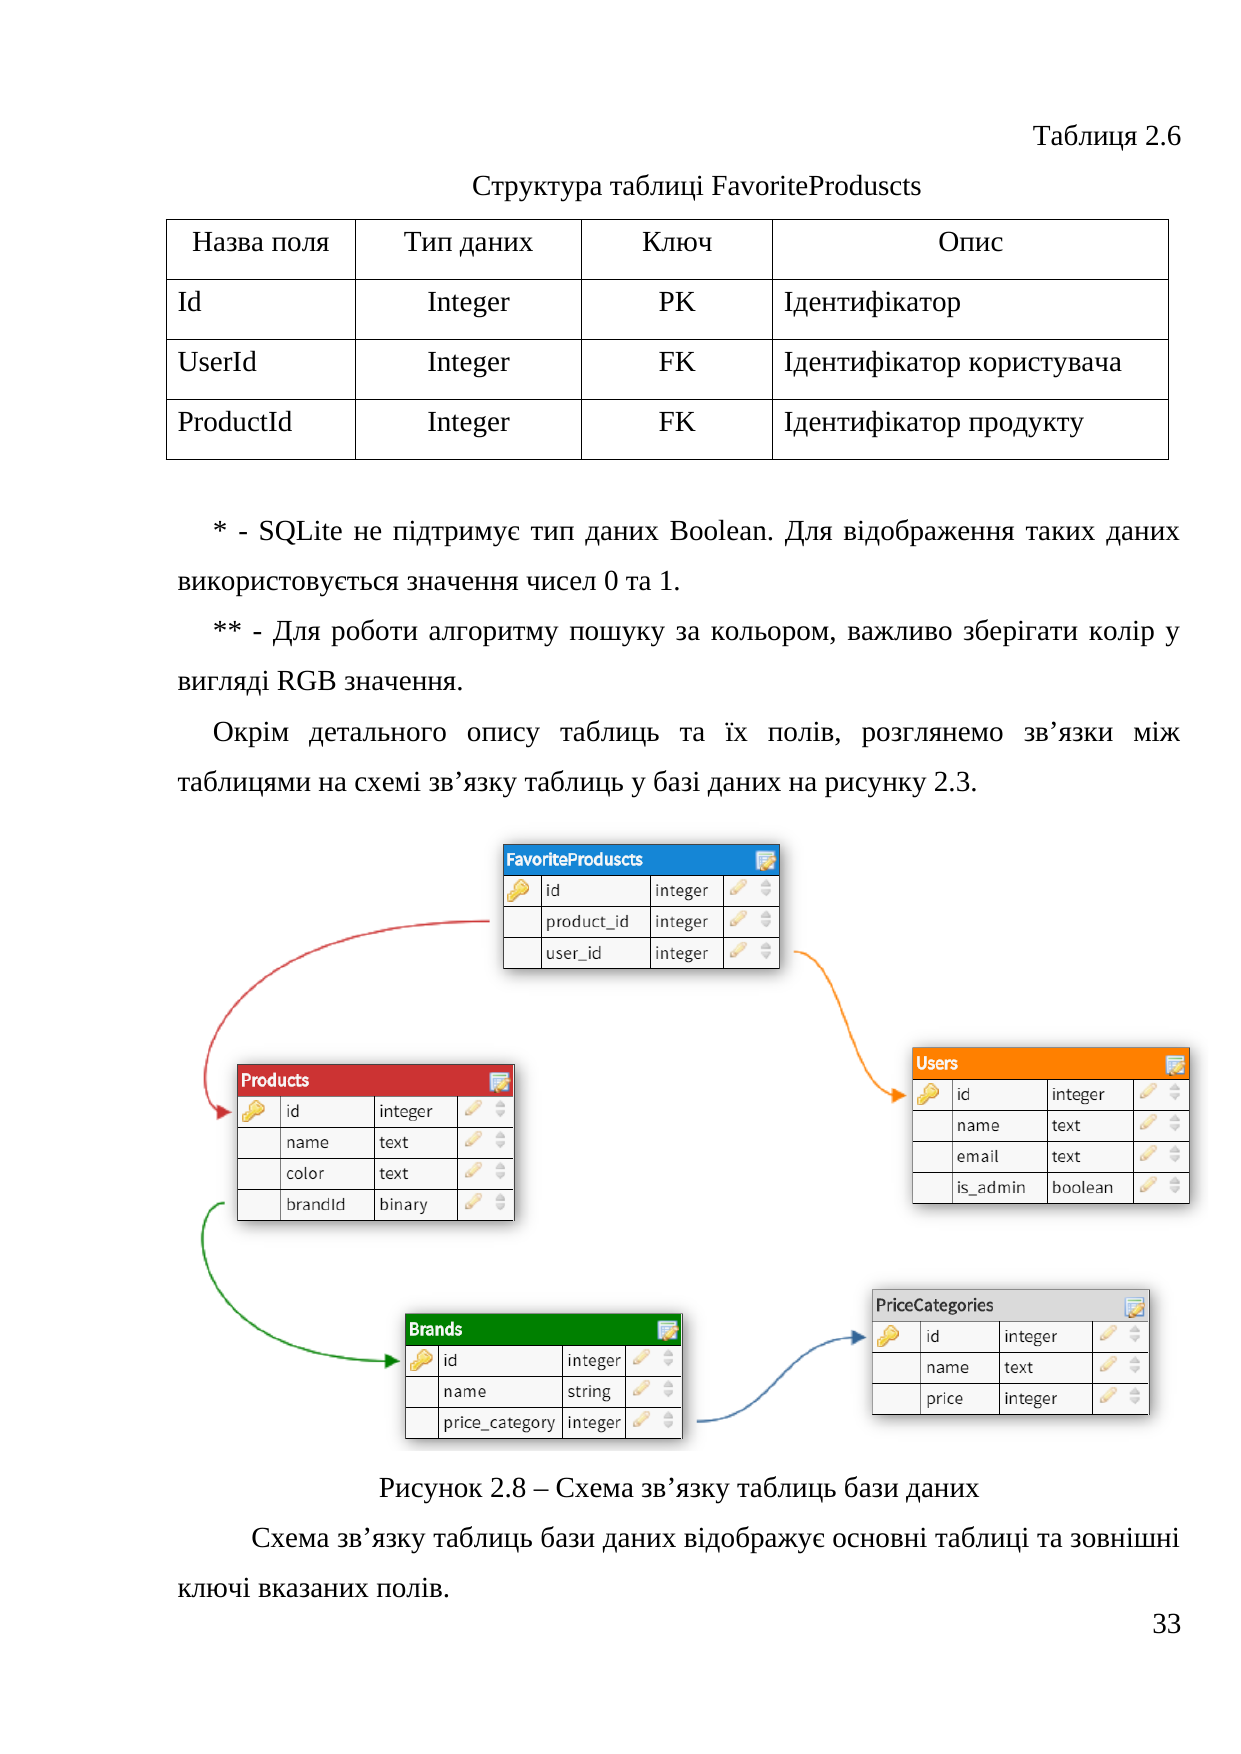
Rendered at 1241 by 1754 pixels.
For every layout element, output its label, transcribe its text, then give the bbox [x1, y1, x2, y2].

table_cell Ідентифікатор продукту [773, 400, 1168, 459]
table_cell FK [582, 400, 772, 459]
table_cell Integer [356, 400, 581, 459]
table_cell Integer [356, 280, 581, 339]
text * - SQLite не підтримує тип даних Boolean. Для відображення таких даних використовується значення чисел 0 та 1. [177, 513, 1181, 596]
table_cell Ідентифікатор користувача [773, 340, 1168, 399]
text Окрім детального опису таблиць та їх полів, розглянемо зв’язки між таблицями на схемі зв’язку таблиць у базі даних на рисунку 2.3. [177, 714, 1181, 798]
table_header Опис [773, 220, 1168, 279]
text Таблиця 2.6 [177, 118, 1181, 152]
text ** - Для роботи алгоритму пошуку за кольором, важливо зберігати колір у вигляді RGB значення. [177, 613, 1181, 697]
table_cell PK [582, 280, 772, 339]
table_header Ключ [582, 220, 772, 279]
table_cell UserId [167, 340, 355, 399]
text Структура таблиці FavoriteProduscts [177, 168, 1181, 202]
table_cell Integer [356, 340, 581, 399]
picture [177, 814, 1209, 1451]
table_cell ProductId [167, 400, 355, 459]
table_cell Ідентифікатор [773, 280, 1168, 339]
table_cell FK [582, 340, 772, 399]
table_cell Id [167, 280, 355, 339]
table_header Назва поля [167, 220, 355, 279]
table_header Тип даних [356, 220, 581, 279]
text Схема зв’язку таблиць бази даних відображує основні таблиці та зовнішні ключі вказаних полів. [177, 1520, 1181, 1604]
